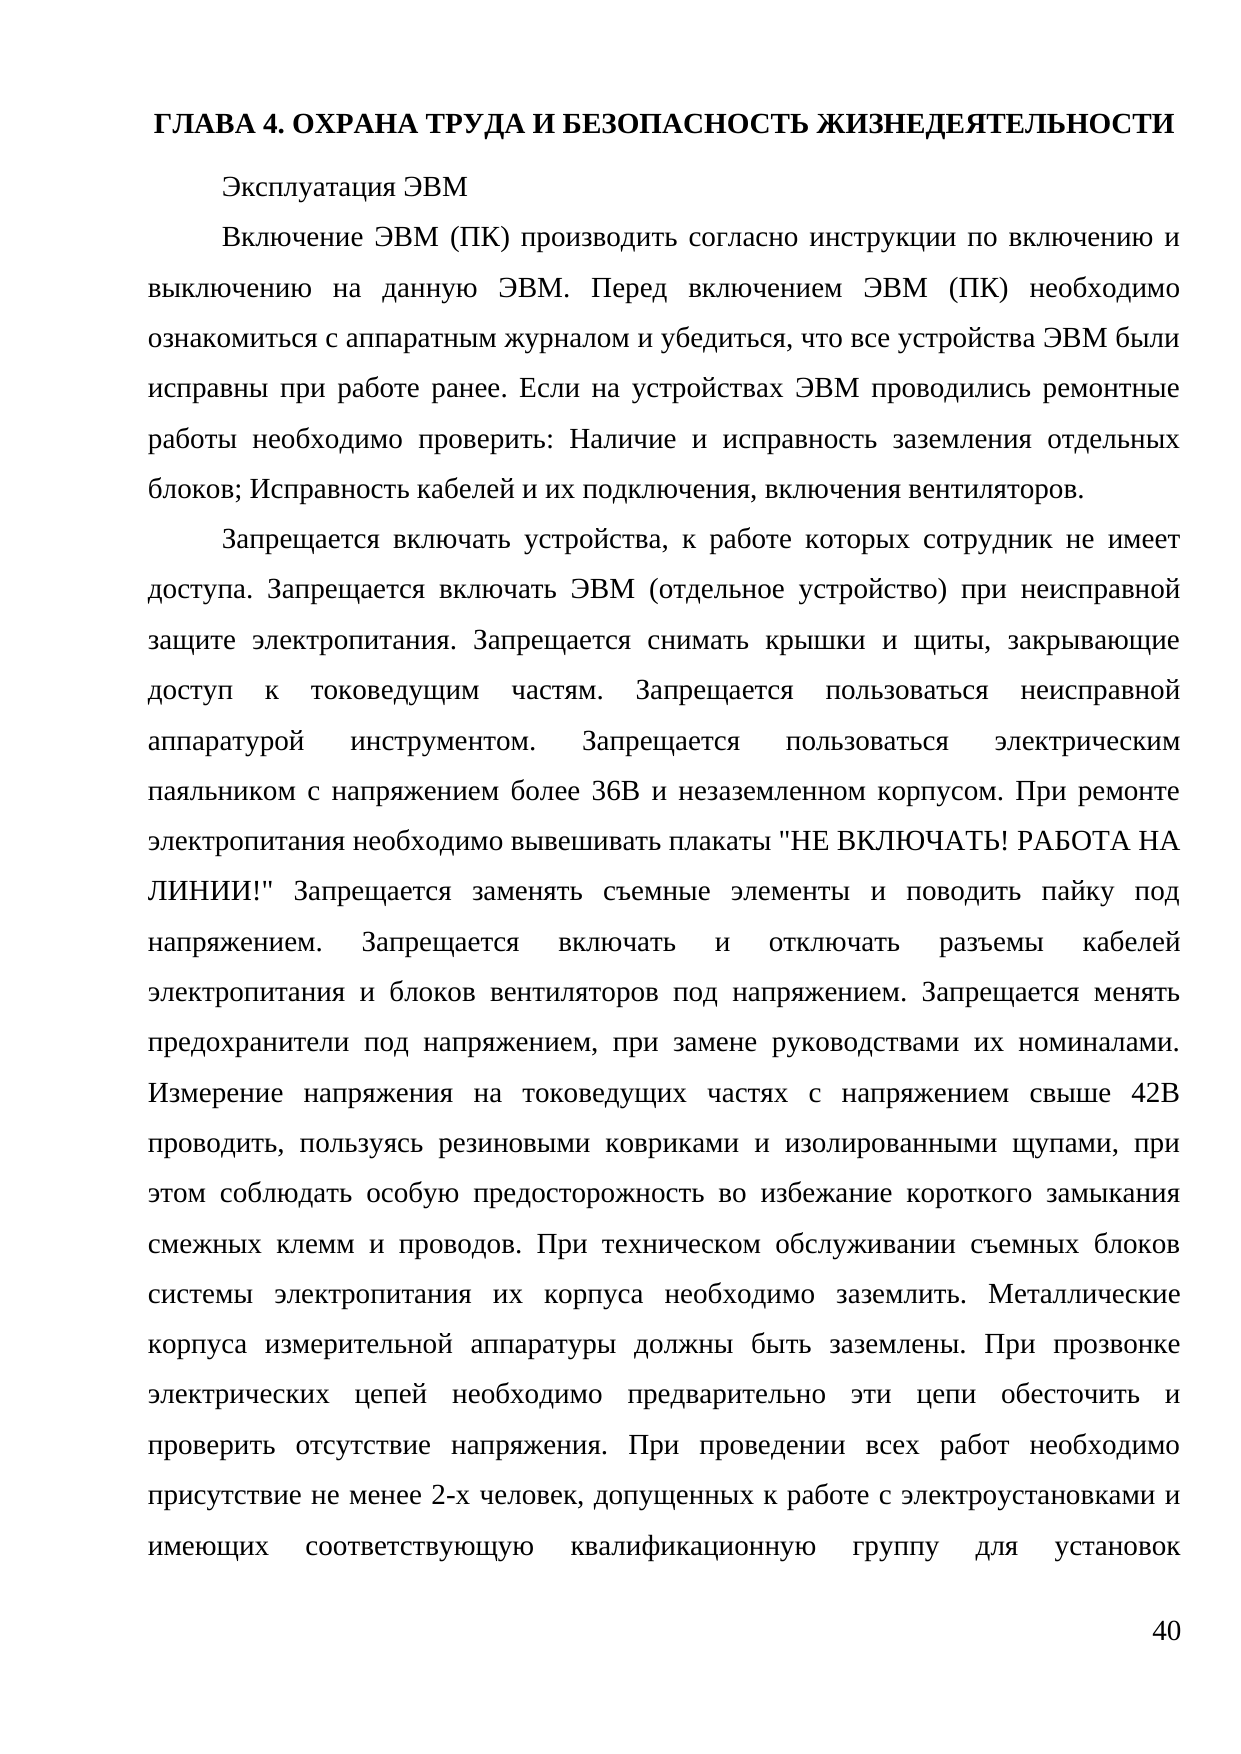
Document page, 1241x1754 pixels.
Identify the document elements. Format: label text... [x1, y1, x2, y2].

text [148, 521, 1181, 1561]
text Эксплуатация ЭВМ [148, 169, 1181, 203]
subtitle ГЛАВА 4. ОХРАНА ТРУДА И БЕЗОПАСНОСТЬ ЖИЗНЕДЕЯТЕЛЬНОСТИ [148, 106, 1181, 140]
text Включение ЭВМ (ПК) производить согласно инструкции по включению и выключению на данную ЭВМ. Перед включением ЭВМ (ПК) необходимо ознакомиться с аппаратным журналом и убедиться, что все устройства ЭВМ были исправны при работе ранее. Если на устройствах ЭВМ проводились ремонтные работы необходимо проверить: Наличие и исправность заземления отдельных блоков; Исправность кабелей и их подключения, включения вентиляторов. [148, 219, 1181, 504]
